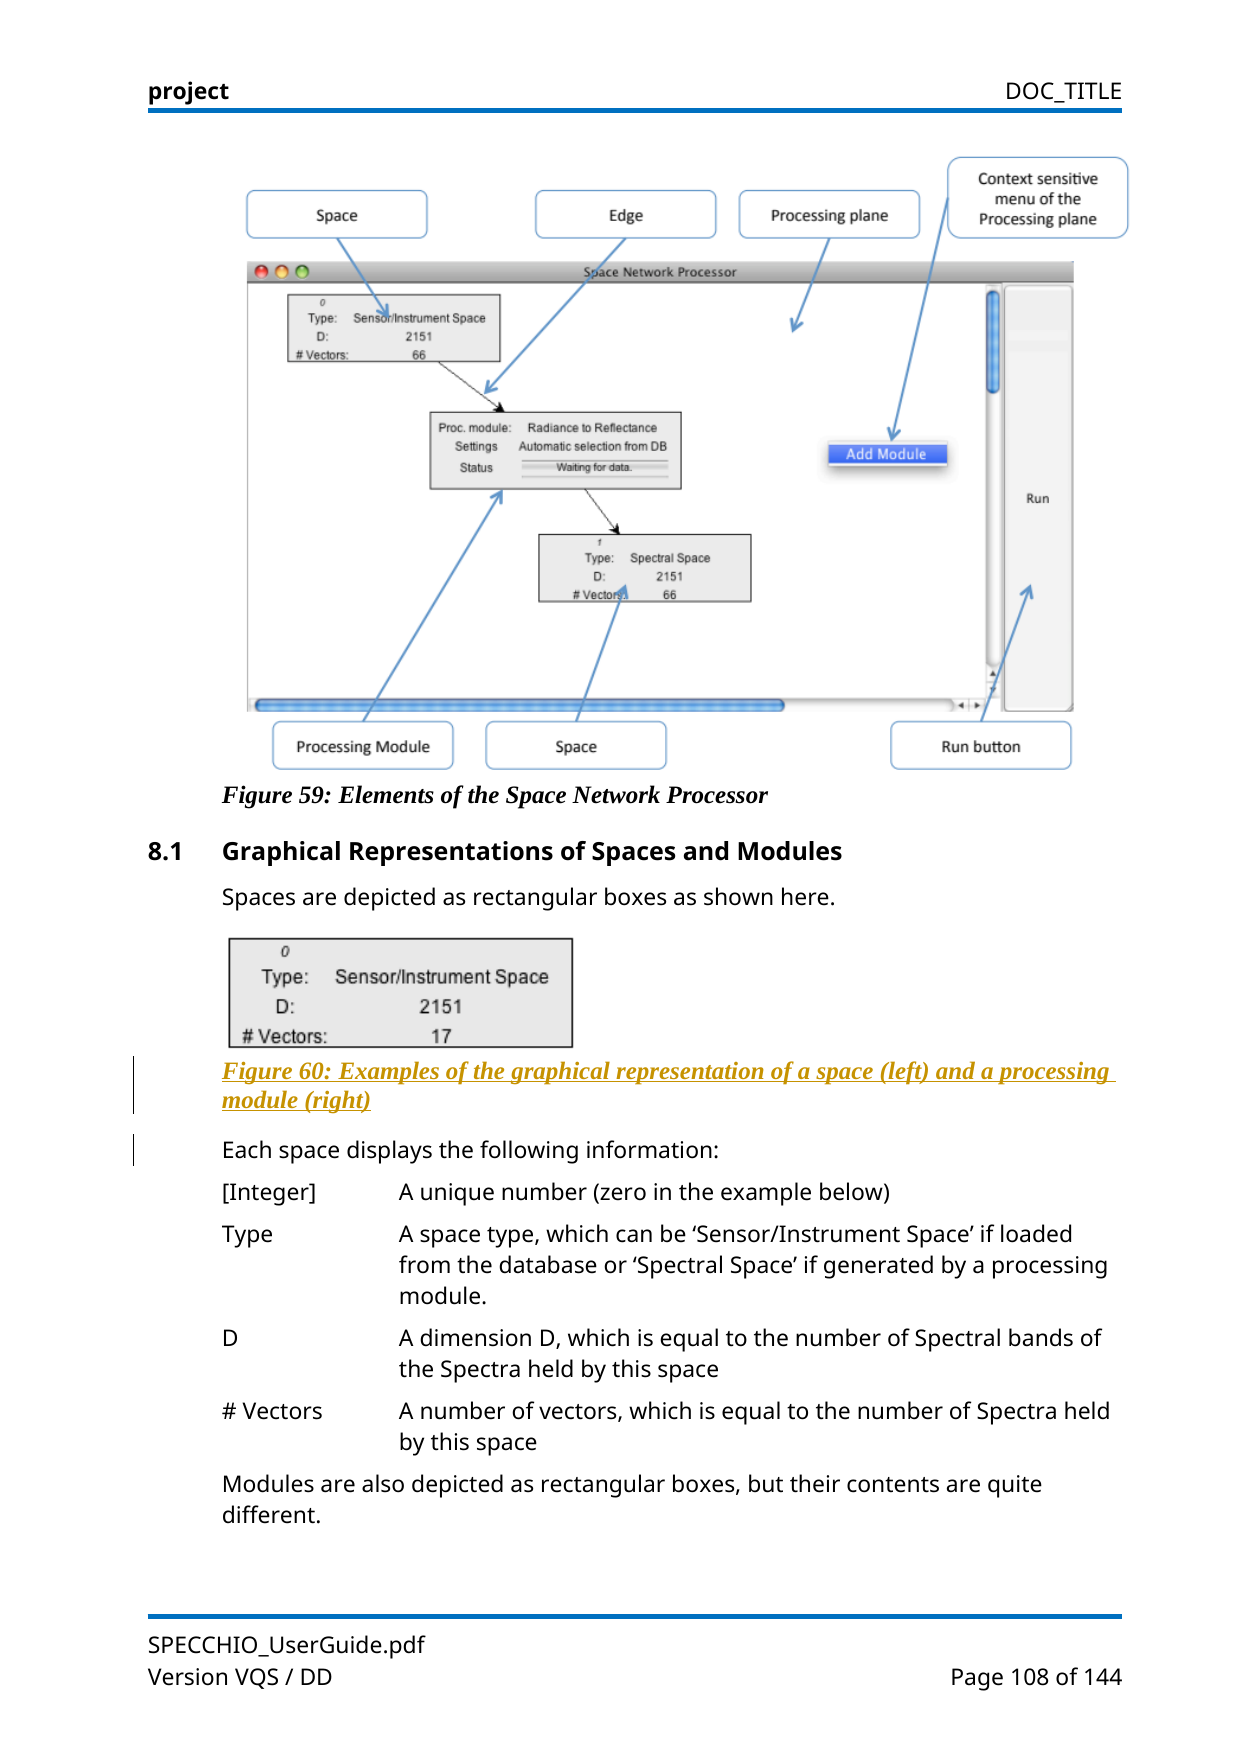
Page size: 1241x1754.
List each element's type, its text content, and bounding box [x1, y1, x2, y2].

text 60 [222, 1056, 1122, 1113]
text # Vectors A number of vectors, which is equal to the number of Spectra held by this space [222, 1395, 1122, 1457]
text Spaces are depicted as rectangular boxes as shown here. [222, 881, 1122, 912]
subtitle Graphical Representations of Spaces and Modules [148, 834, 1122, 868]
text Figure 59: Elements of the Space Network Processor [222, 781, 1122, 809]
text D A dimension D, which is equal to the number of Spectral bands of the Spectra held by this space [222, 1322, 1122, 1384]
text [Integer] A unique number (zero in the example below) [222, 1176, 1122, 1207]
picture [221, 932, 578, 1056]
text Type A space type, which can be ‘Sensor/Instrument Space’ if loaded from the database or ‘Spectral Space’ if generated by a processing module. [222, 1218, 1122, 1311]
text Each space displays the following information: [222, 1134, 1122, 1166]
text Modules are also depicted as rectangular boxes, but their contents are quite different. [222, 1468, 1122, 1530]
